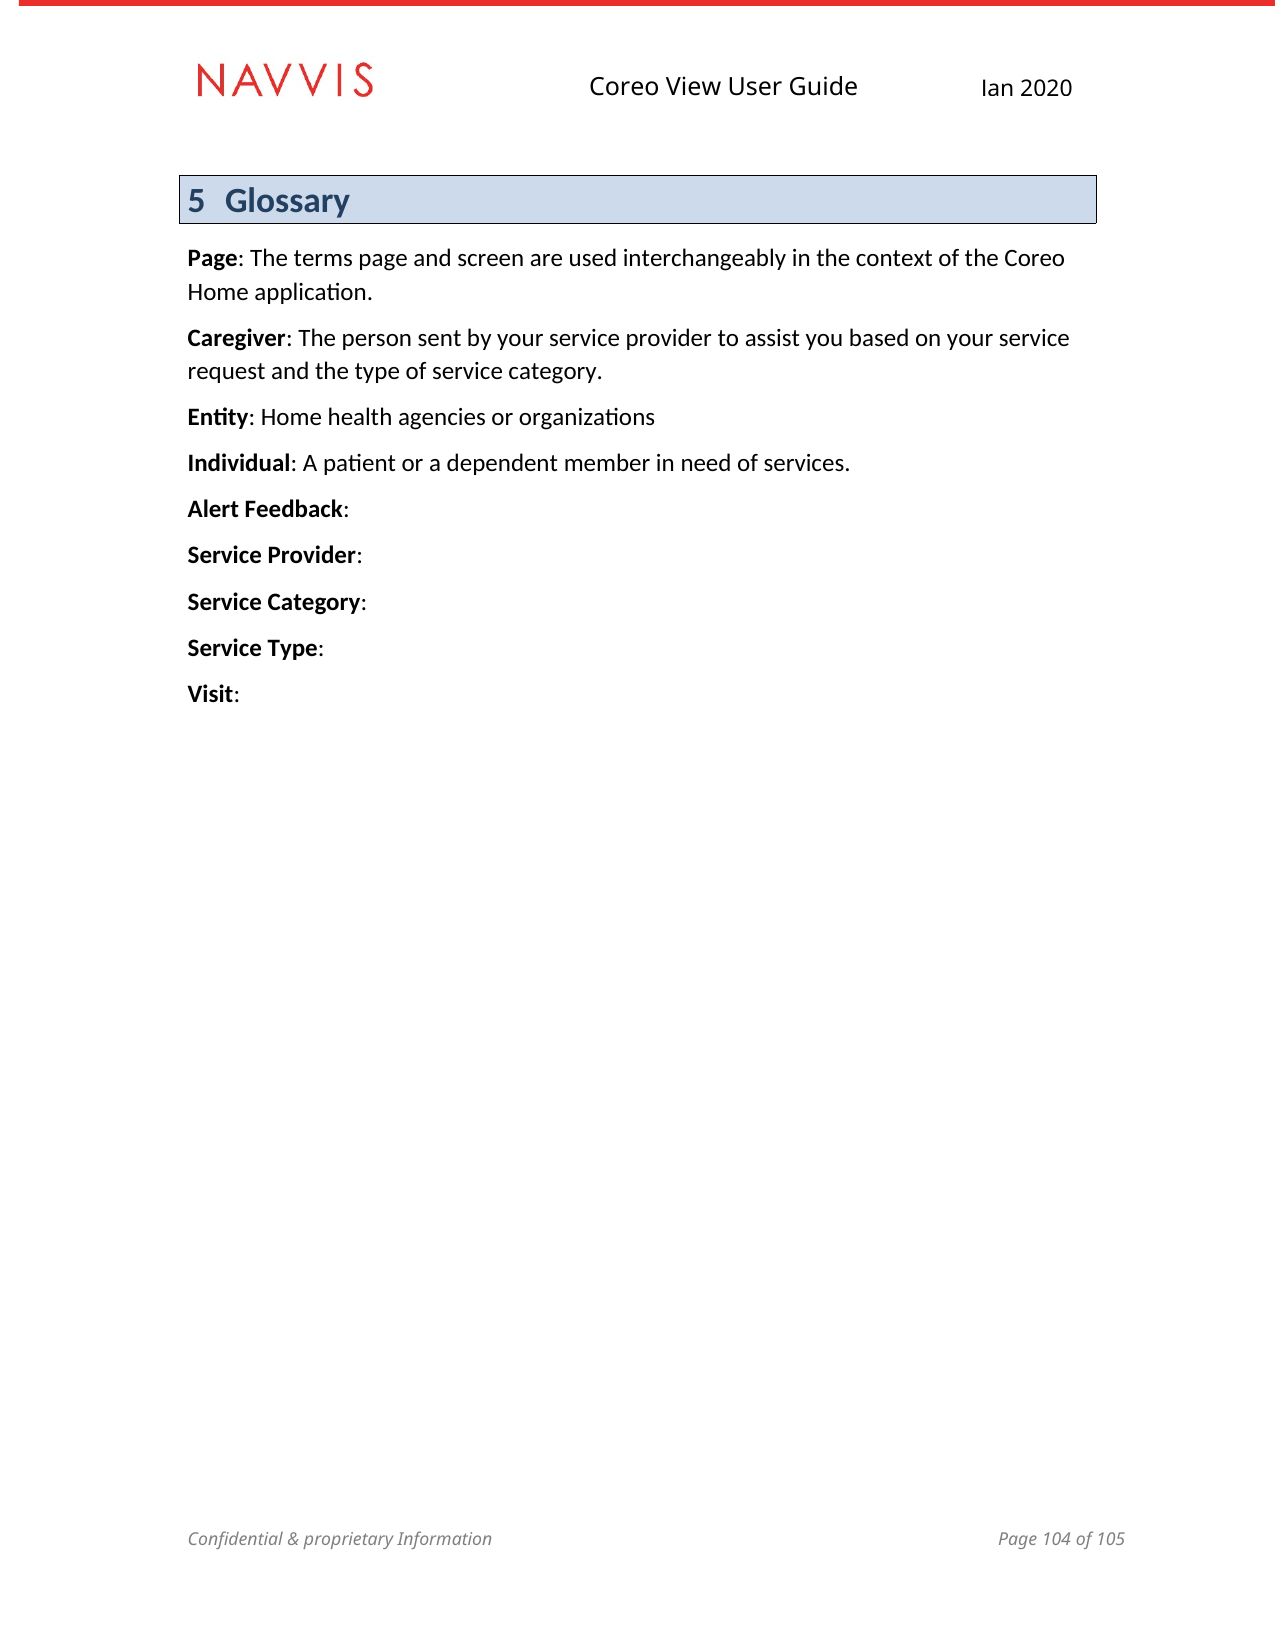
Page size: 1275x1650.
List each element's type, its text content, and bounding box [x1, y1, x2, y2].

text Page: The terms page and screen are used interchangeably in the context of the Coreo Home application. [187, 242, 1087, 306]
text Service Provider: [187, 540, 1087, 570]
text Individual: A patient or a dependent member in need of services. [187, 448, 1087, 478]
text Entity: Home health agencies or organizations [187, 402, 1087, 432]
text Service Type: [187, 632, 1087, 662]
text Service Category: [187, 586, 1087, 616]
subtitle Glossary [180, 176, 1096, 223]
picture [187, 55, 383, 104]
text Alert Feedback: [187, 494, 1087, 524]
text Visit: [187, 678, 1087, 708]
text Caregiver: The person sent by your service provider to assist you based on your service request and the type of service category. [187, 322, 1087, 386]
